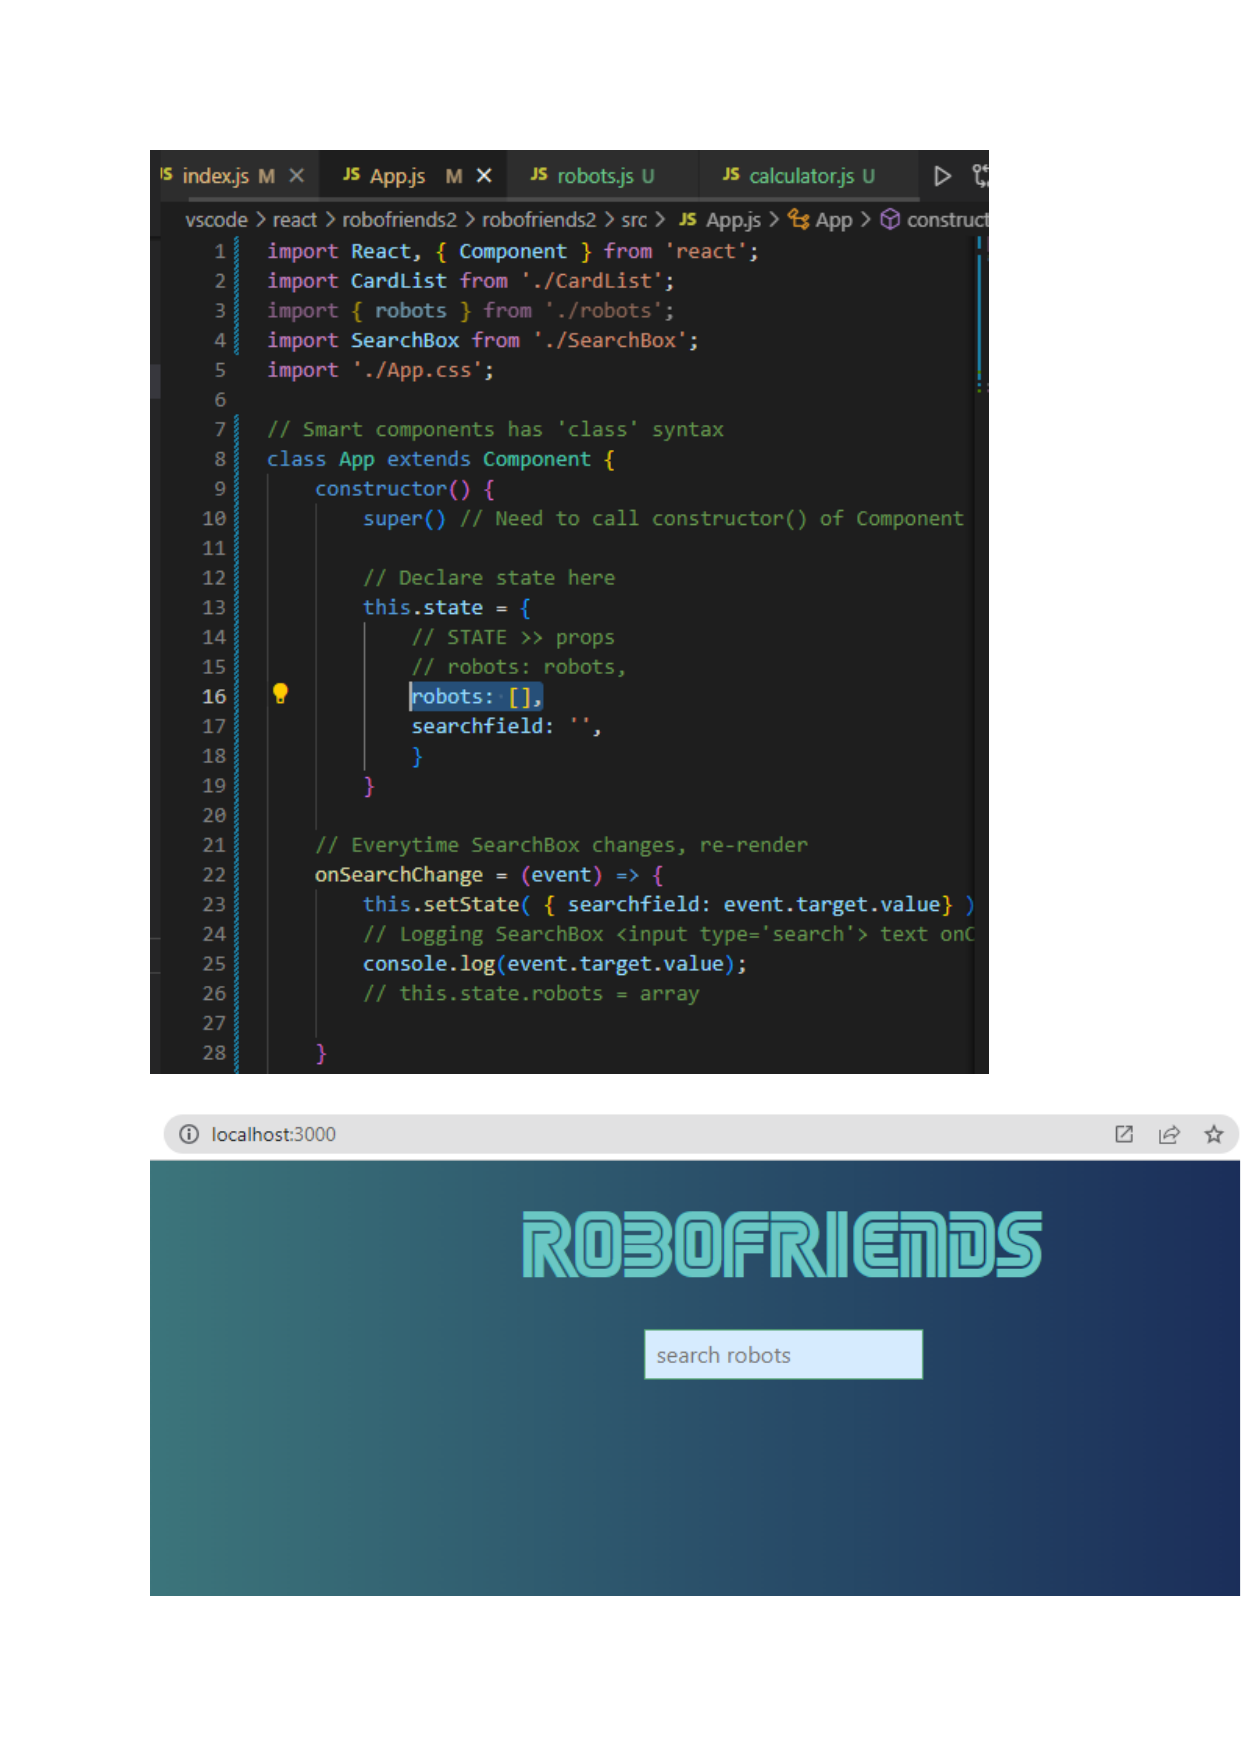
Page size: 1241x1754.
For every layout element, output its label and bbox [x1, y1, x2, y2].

picture [150, 150, 989, 1074]
picture [150, 1109, 1241, 1596]
